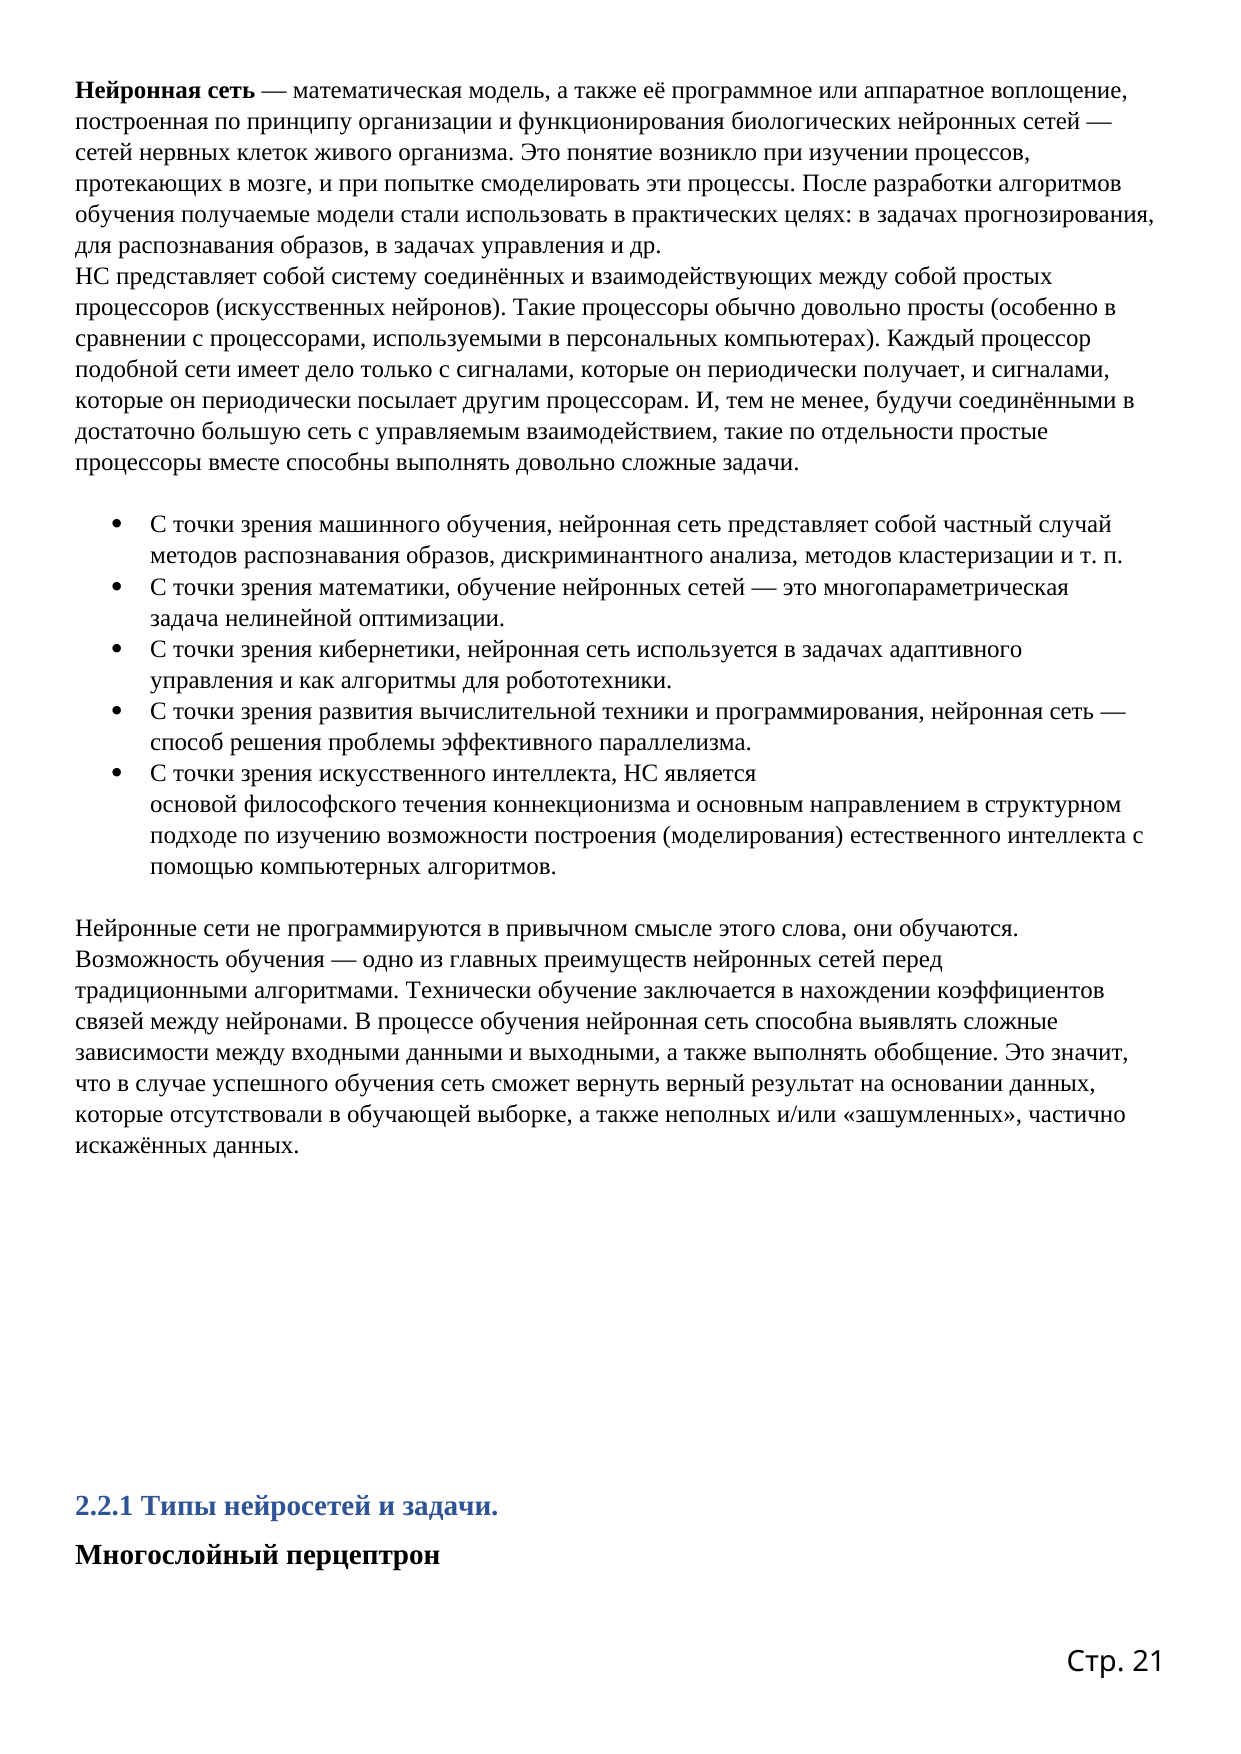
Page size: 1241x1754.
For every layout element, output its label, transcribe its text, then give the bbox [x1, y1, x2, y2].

text Нейронные сети не программируются в привычном смысле этого слова, они обучаются. Возможность обучения — одно из главных преимуществ нейронных сетей перед традиционными алгоритмами. Технически обучение заключается в нахождении коэффициентов связей между нейронами. В процессе обучения нейронная сеть способна выявлять сложные зависимости между входными данными и выходными, а также выполнять обобщение. Это значит, что в случае успешного обучения сеть сможет вернуть верный результат на основании данных, которые отсутствовали в обучающей выборке, а также неполных и/или «зашумленных», частично искажённых данных. [75, 913, 1165, 1159]
list С точки зрения машинного обучения, нейронная сеть представляет собой частный случай методов распознавания образов, дискриминантного анализа, методов кластеризации и т. п. [112, 509, 1165, 569]
list С точки зрения искусственного интеллекта, НС является основой философского течения коннекционизма и основным направлением в структурном подходе по изучению возможности построения (моделирования) естественного интеллекта с помощью компьютерных алгоритмов. [112, 758, 1165, 880]
text Нейронная сеть — математическая модель, а также её программное или аппаратное воплощение, построенная по принципу организации и функционирования биологических нейронных сетей — сетей нервных клеток живого организма. Это понятие возникло при изучении процессов, протекающих в мозге, и при попытке смоделировать эти процессы. После разработки алгоритмов обучения получаемые модели стали использовать в практических целях: в задачах прогнозирования, для распознавания образов, в задачах управления и др. [75, 75, 1165, 259]
text НС представляет собой систему соединённых и взаимодействующих между собой простых процессоров (искусственных нейронов). Такие процессоры обычно довольно просты (особенно в сравнении с процессорами, используемыми в персональных компьютерах). Каждый процессор подобной сети имеет дело только с сигналами, которые он периодически получает, и сигналами, которые он периодически посылает другим процессорам. И, тем не менее, будучи соединёнными в достаточно большую сеть с управляемым взаимодействием, такие по отдельности простые процессоры вместе способны выполнять довольно сложные задачи. [75, 261, 1165, 476]
subtitle 2.2.1 Типы нейросетей и задачи. [75, 1488, 1165, 1522]
list С точки зрения математики, обучение нейронных сетей — это многопараметрическая задача нелинейной оптимизации. [112, 572, 1165, 631]
text Многослойный перцептрон [75, 1537, 1165, 1571]
list С точки зрения развития вычислительной техники и программирования, нейронная сеть — способ решения проблемы эффективного параллелизма. [112, 696, 1165, 756]
list С точки зрения кибернетики, нейронная сеть используется в задачах адаптивного управления и как алгоритмы для робототехники. [112, 634, 1165, 693]
